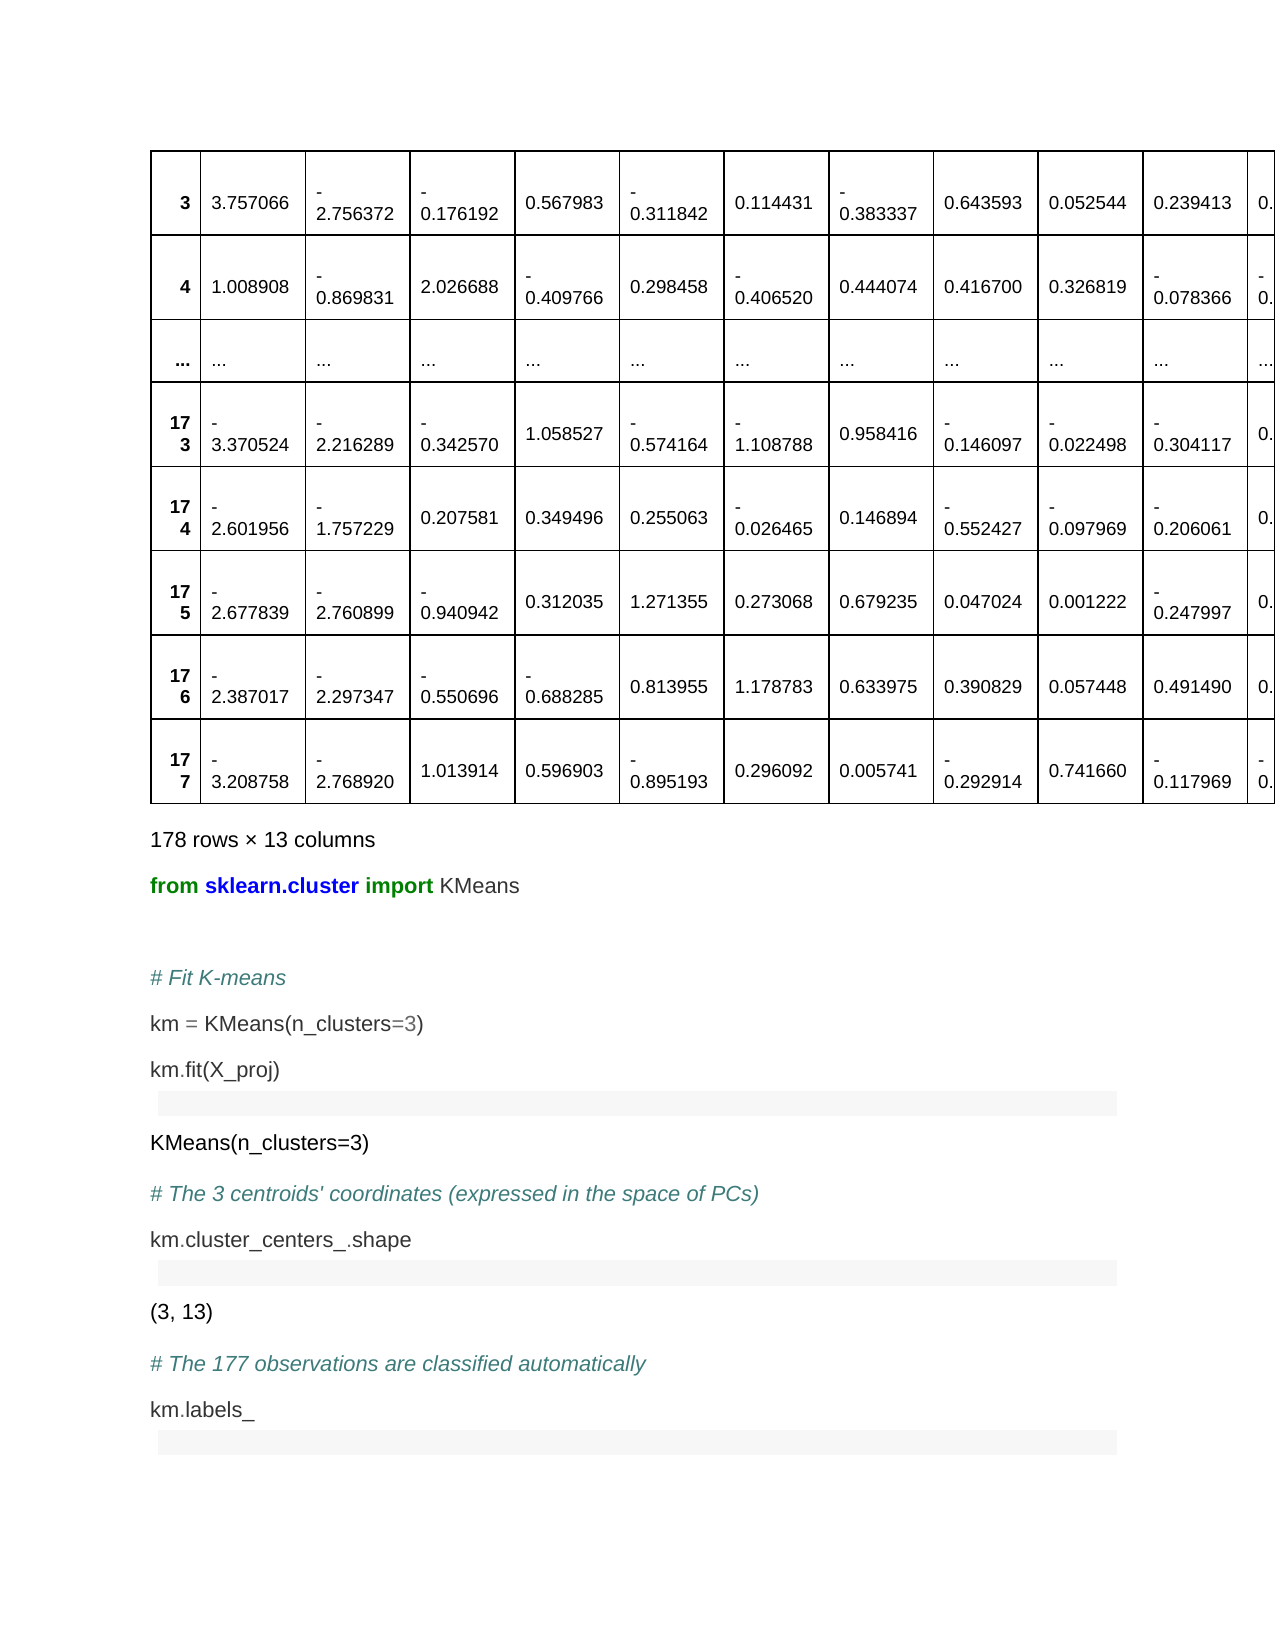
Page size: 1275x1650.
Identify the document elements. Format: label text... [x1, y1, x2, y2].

subtitle km = KMeans(n_clusters=3) [150, 1011, 1125, 1036]
table_cell ... [934, 320, 1037, 381]
table_cell -0.406520 [725, 236, 828, 318]
table_cell 0.273068 [725, 551, 828, 634]
table_cell -3.208758 [201, 720, 305, 803]
table_cell 0.047024 [934, 551, 1037, 634]
table_cell 0.255063 [620, 467, 723, 550]
table_cell -2.387017 [201, 636, 305, 718]
table_cell 0.759584 [1248, 152, 1274, 234]
table_cell 0.146894 [830, 467, 933, 550]
subtitle # Fit K-means [150, 965, 1125, 990]
table_cell -0.247997 [1144, 551, 1247, 634]
table_cell 0.741660 [1039, 720, 1142, 803]
table_cell ... [1248, 320, 1274, 381]
table_cell 0.052544 [1039, 152, 1142, 234]
table_cell 1.013914 [411, 720, 514, 803]
table_cell 0.139228 [1248, 383, 1274, 466]
subtitle KMeans(n_clusters=3) [150, 1129, 1125, 1155]
table_cell -0.311842 [620, 152, 723, 234]
table_cell 1.008908 [201, 236, 305, 318]
table_cell 0.813955 [620, 636, 723, 718]
table_cell 174 [152, 467, 200, 550]
table_cell -0.026465 [725, 467, 828, 550]
table_cell ... [201, 320, 305, 381]
table_cell 0.633975 [830, 636, 933, 718]
table_cell 173 [152, 383, 200, 466]
table_cell 0.679235 [830, 551, 933, 634]
subtitle # The 177 observations are classified automatically [150, 1350, 1125, 1376]
subtitle km.fit(X_proj) [150, 1057, 1125, 1082]
table_cell -2.677839 [201, 551, 305, 634]
table_cell -0.304117 [1144, 383, 1247, 466]
table_cell 0.390829 [934, 636, 1037, 718]
subtitle km.cluster_centers_.shape [150, 1227, 1125, 1252]
table_cell ... [725, 320, 828, 381]
table_cell 0.296092 [725, 720, 828, 803]
table_cell -0.097969 [1039, 467, 1142, 550]
table_cell -0.383337 [830, 152, 933, 234]
table_cell 0.005741 [830, 720, 933, 803]
table_cell 0.299822 [1248, 636, 1274, 718]
table_cell 0.643593 [934, 152, 1037, 234]
table_cell -0.409766 [516, 236, 619, 318]
table_cell -0.940942 [411, 551, 514, 634]
table_cell ... [411, 320, 514, 381]
table_cell -0.117969 [1144, 720, 1247, 803]
table_cell -1.108788 [725, 383, 828, 466]
table_cell 0.114431 [725, 152, 828, 234]
table_cell 0.567983 [516, 152, 619, 234]
table_cell -0.550696 [411, 636, 514, 718]
table_cell ... [306, 320, 409, 381]
table_cell -0.206061 [1144, 467, 1247, 550]
table_cell -0.869831 [306, 236, 409, 318]
table_cell 1.271355 [620, 551, 723, 634]
table_cell -0.176192 [411, 152, 514, 234]
table_cell ... [152, 320, 200, 381]
table_cell -0.229964 [1248, 720, 1274, 803]
table_cell -2.768920 [306, 720, 409, 803]
subtitle km.labels_ [150, 1396, 1125, 1422]
subtitle 178 rows × 13 columns [150, 827, 1125, 852]
table_cell 0.349496 [516, 467, 619, 550]
table_cell ... [516, 320, 619, 381]
table_cell 0.312035 [516, 551, 619, 634]
table_cell 0.444074 [830, 236, 933, 318]
table_cell 175 [152, 551, 200, 634]
table_cell 2.026688 [411, 236, 514, 318]
table_cell 0.207581 [411, 467, 514, 550]
table_cell 0.491490 [1144, 636, 1247, 718]
table_cell -0.292914 [934, 720, 1037, 803]
table_cell 0.512492 [1248, 551, 1274, 634]
table_cell 0.258198 [1248, 467, 1274, 550]
table_cell -2.601956 [201, 467, 305, 550]
table_cell ... [830, 320, 933, 381]
table_cell -0.146097 [934, 383, 1037, 466]
table_cell -0.688285 [516, 636, 619, 718]
table_cell 3 [152, 152, 200, 234]
table_cell 1.058527 [516, 383, 619, 466]
table_cell -0.342570 [411, 383, 514, 466]
table_cell -2.756372 [306, 152, 409, 234]
table_cell -0.022498 [1039, 383, 1142, 466]
table_cell ... [1039, 320, 1142, 381]
table_cell 1.178783 [725, 636, 828, 718]
table_cell 0.326819 [1039, 236, 1142, 318]
table_cell 0.298458 [620, 236, 723, 318]
table_cell -2.760899 [306, 551, 409, 634]
table_cell ... [620, 320, 723, 381]
table_cell 176 [152, 636, 200, 718]
table_cell -1.757229 [306, 467, 409, 550]
table_cell 0.596903 [516, 720, 619, 803]
table_cell -2.297347 [306, 636, 409, 718]
subtitle (3, 13) [150, 1299, 1125, 1324]
subtitle # The 3 centroids' coordinates (expressed in the space of PCs) [150, 1181, 1125, 1206]
table_cell 0.958416 [830, 383, 933, 466]
table_cell -0.552427 [934, 467, 1037, 550]
table_cell ... [1144, 320, 1247, 381]
table_cell -0.525945 [1248, 236, 1274, 318]
subtitle from sklearn.cluster import KMeans [150, 873, 1125, 898]
table_cell -0.895193 [620, 720, 723, 803]
table_cell 3.757066 [201, 152, 305, 234]
table_cell 0.057448 [1039, 636, 1142, 718]
table_cell -0.078366 [1144, 236, 1247, 318]
table_cell -0.574164 [620, 383, 723, 466]
table_cell 0.001222 [1039, 551, 1142, 634]
table_cell 0.416700 [934, 236, 1037, 318]
table_cell 4 [152, 236, 200, 318]
table_cell 177 [152, 720, 200, 803]
table_cell 0.239413 [1144, 152, 1247, 234]
table_cell -3.370524 [201, 383, 305, 466]
table_cell -2.216289 [306, 383, 409, 466]
